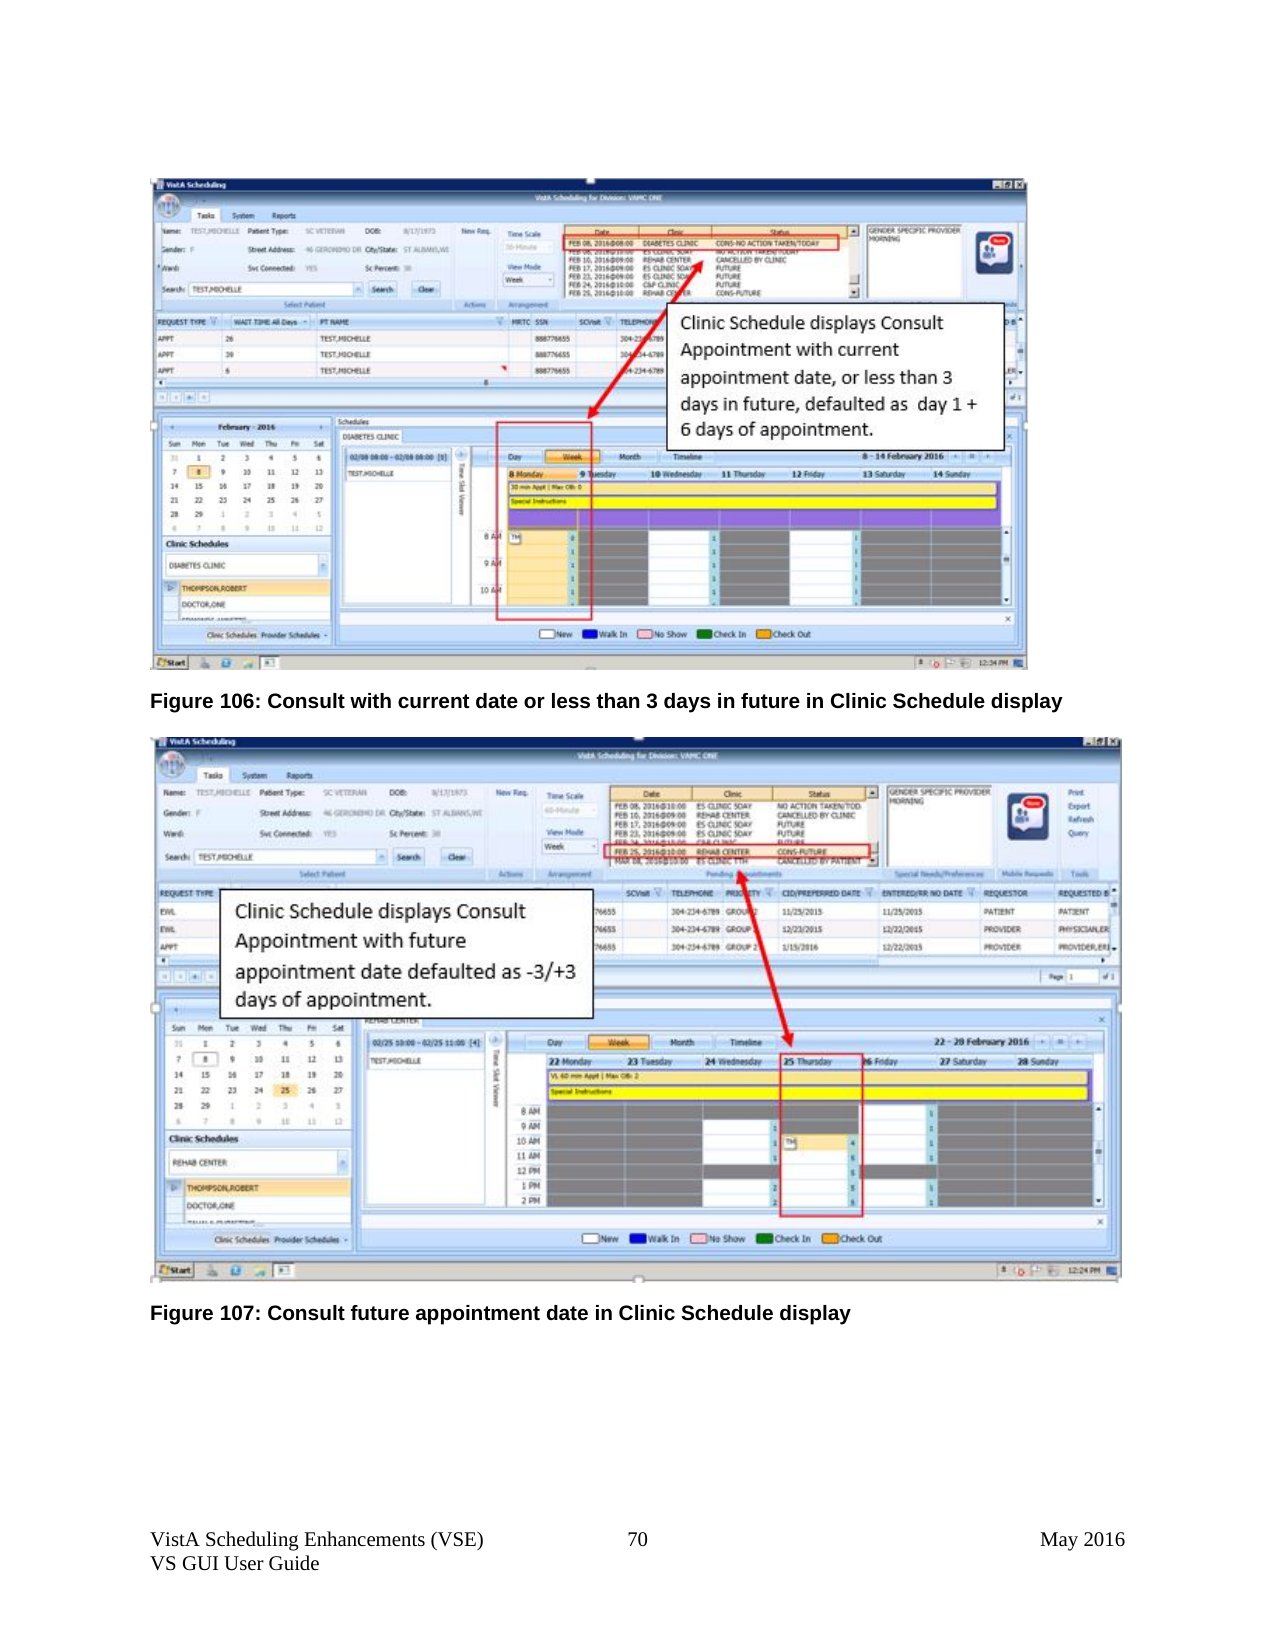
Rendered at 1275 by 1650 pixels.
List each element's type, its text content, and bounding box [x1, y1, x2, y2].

picture [150, 178, 1029, 670]
picture [150, 737, 1122, 1283]
